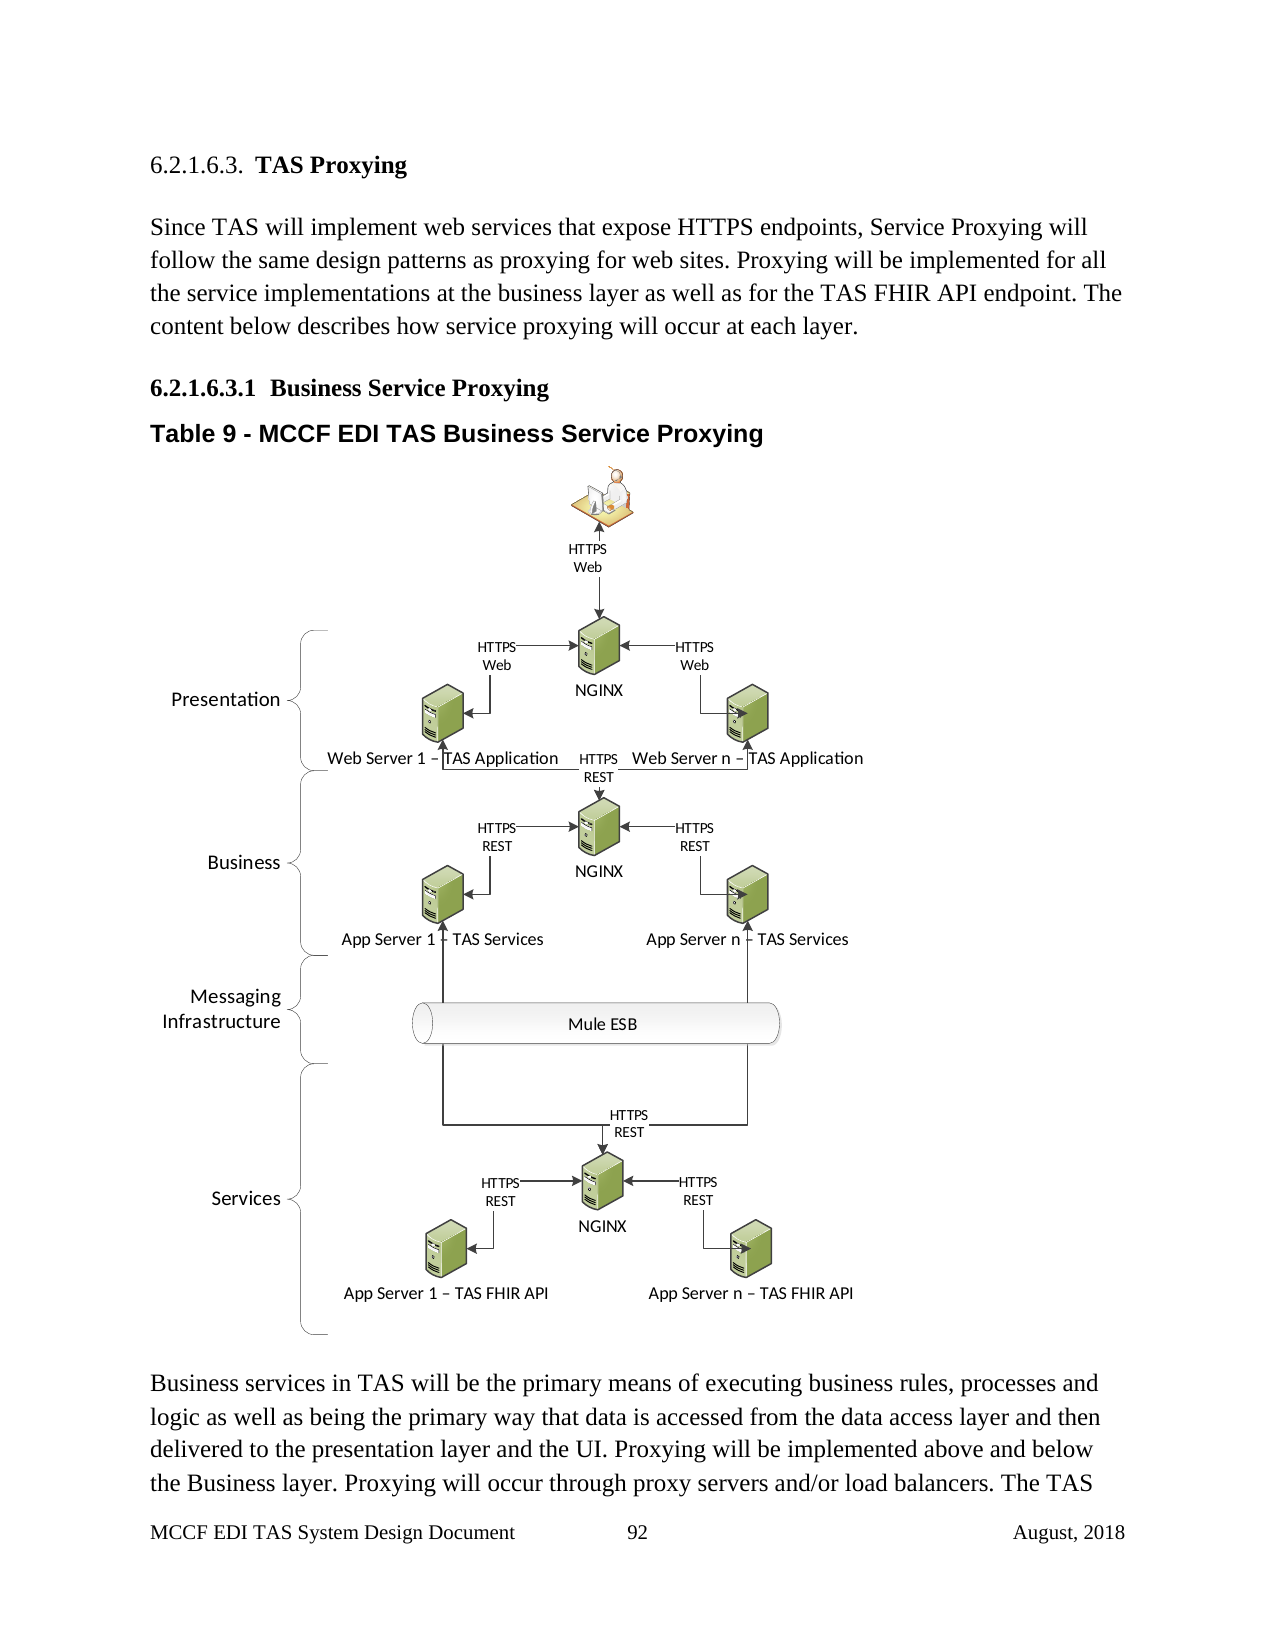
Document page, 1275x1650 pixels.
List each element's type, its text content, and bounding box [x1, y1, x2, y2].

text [150, 1368, 1125, 1496]
subtitle TAS Proxying [150, 150, 1125, 179]
text Table 9 - MCCF EDI TAS Business Service Proxying [150, 419, 1125, 448]
subtitle Business Service Proxying [150, 373, 1125, 402]
text Since TAS will implement web services that expose HTTPS endpoints, Service Proxying will follow the same design patterns as proxying for web sites. Proxying will be implemented for all the service implementations at the business layer as well as for the TAS FHIR API endpoint. The content below describes how service proxying will occur at each layer. [150, 212, 1125, 340]
